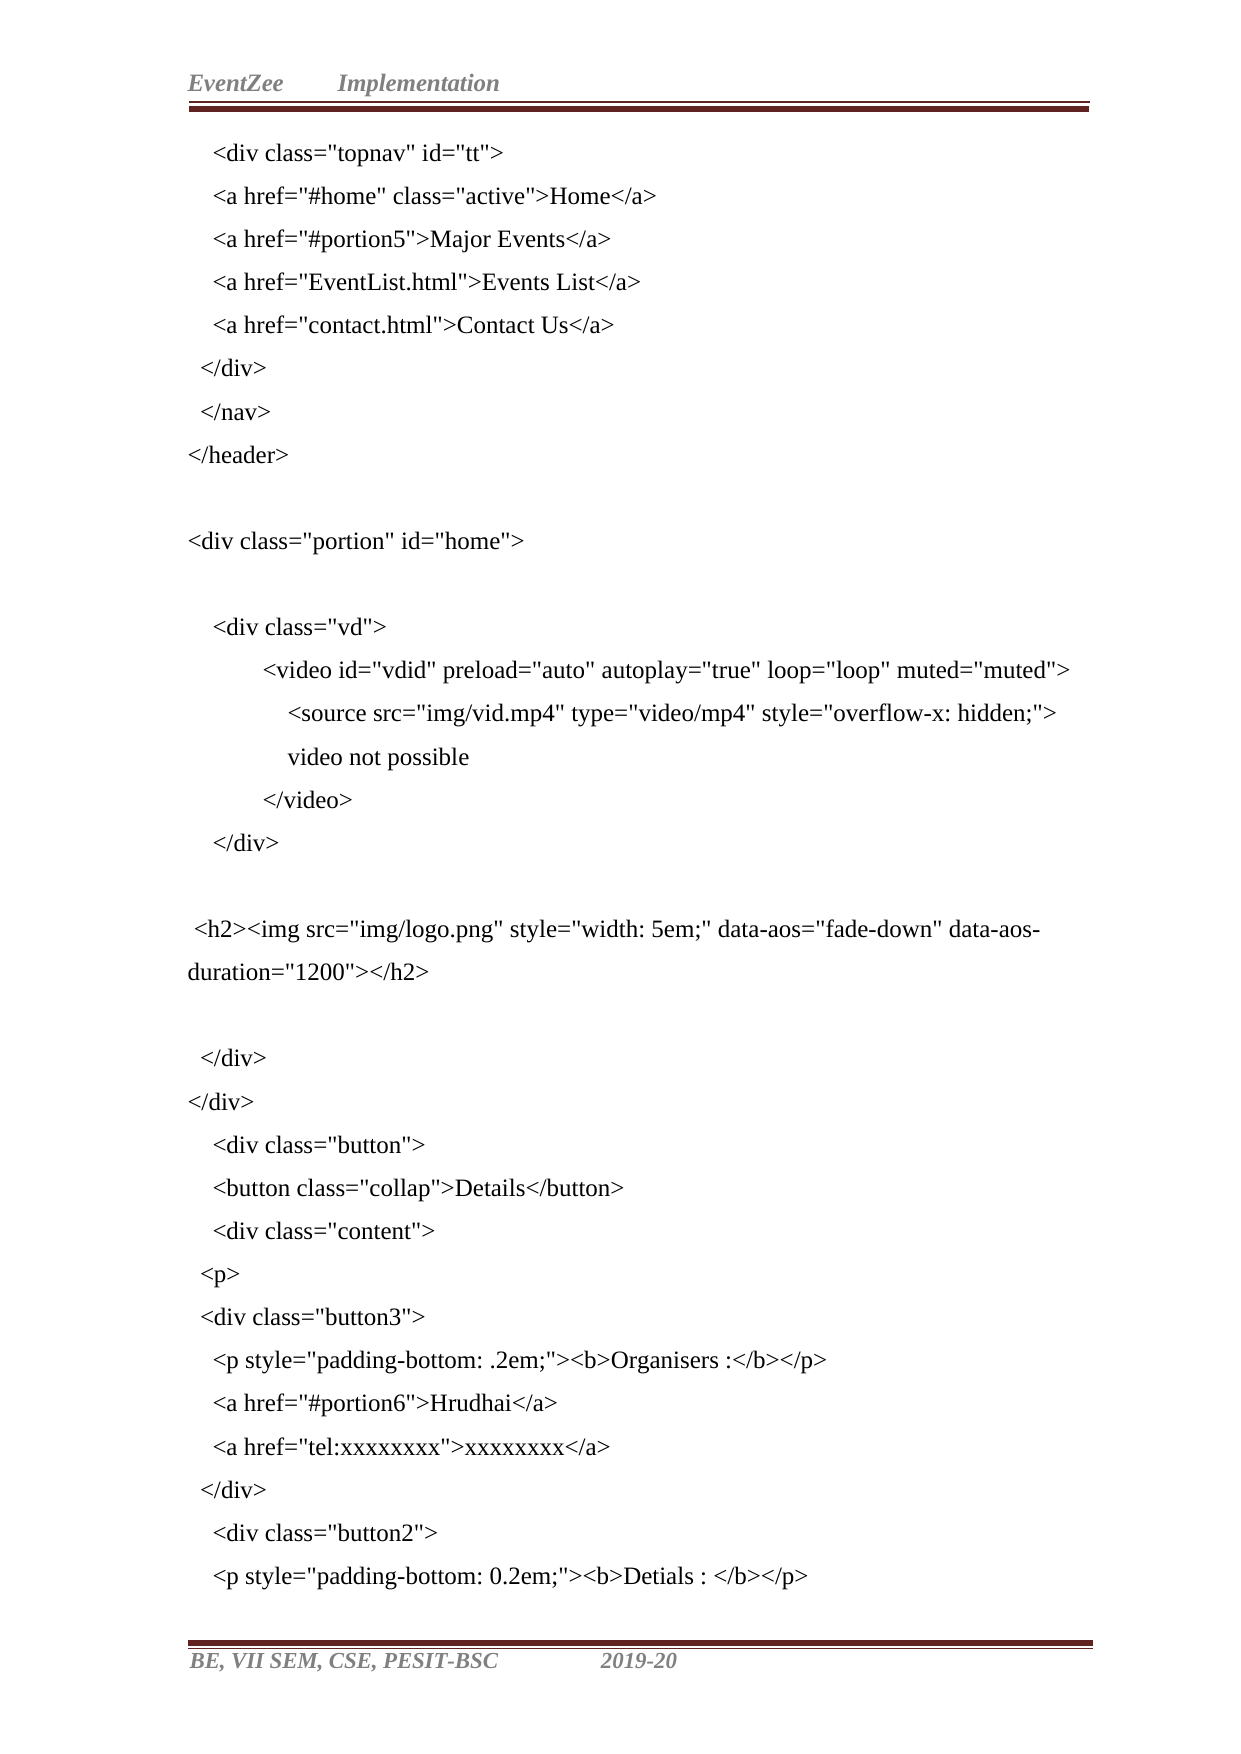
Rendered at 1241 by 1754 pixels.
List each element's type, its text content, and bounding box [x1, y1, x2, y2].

text <p> [187, 1259, 1087, 1288]
text <a href="#portion6">Hrudhai</a> [187, 1388, 1087, 1417]
text <div class="topnav" id="tt"> [187, 138, 1087, 167]
text <a href="#home" class="active">Home</a> [187, 181, 1087, 210]
text </div> [187, 1475, 1087, 1503]
text <div class="vd"> [187, 612, 1087, 641]
text </div> [187, 1043, 1087, 1072]
text <h2><img src="img/logo.png" style="width: 5em;" data-aos="fade-down" data-aos-duration="1200"></h2> [187, 914, 1087, 986]
text </div> [187, 353, 1087, 382]
text <p style="padding-bottom: 0.2em;"><b>Detials : </b></p> [187, 1561, 1087, 1590]
text <div class="button2"> [187, 1518, 1087, 1547]
text <source src="img/vid.mp4" type="video/mp4" style="overflow-x: hidden;"> [187, 698, 1087, 727]
text <div class="button"> [187, 1130, 1087, 1158]
text <a href="EventList.html">Events List</a> [187, 267, 1087, 296]
text <p style="padding-bottom: .2em;"><b>Organisers :</b></p> [187, 1345, 1087, 1374]
text video not possible [187, 742, 1087, 770]
text <button class="collap">Details</button> [187, 1173, 1087, 1202]
text <div class="portion" id="home"> [187, 526, 1087, 555]
text <video id="vdid" preload="auto" autoplay="true" loop="loop" muted="muted"> [187, 655, 1087, 684]
text <a href="contact.html">Contact Us</a> [187, 310, 1087, 339]
text <div class="button3"> [187, 1302, 1087, 1331]
text </div> [187, 1087, 1087, 1115]
text <a href="#portion5">Major Events</a> [187, 224, 1087, 253]
text </nav> [187, 397, 1087, 425]
text </header> [187, 440, 1087, 468]
text </div> [187, 828, 1087, 857]
text <div class="content"> [187, 1216, 1087, 1245]
text </video> [187, 785, 1087, 813]
text <a href="tel:xxxxxxxx">xxxxxxxx</a> [187, 1432, 1087, 1460]
